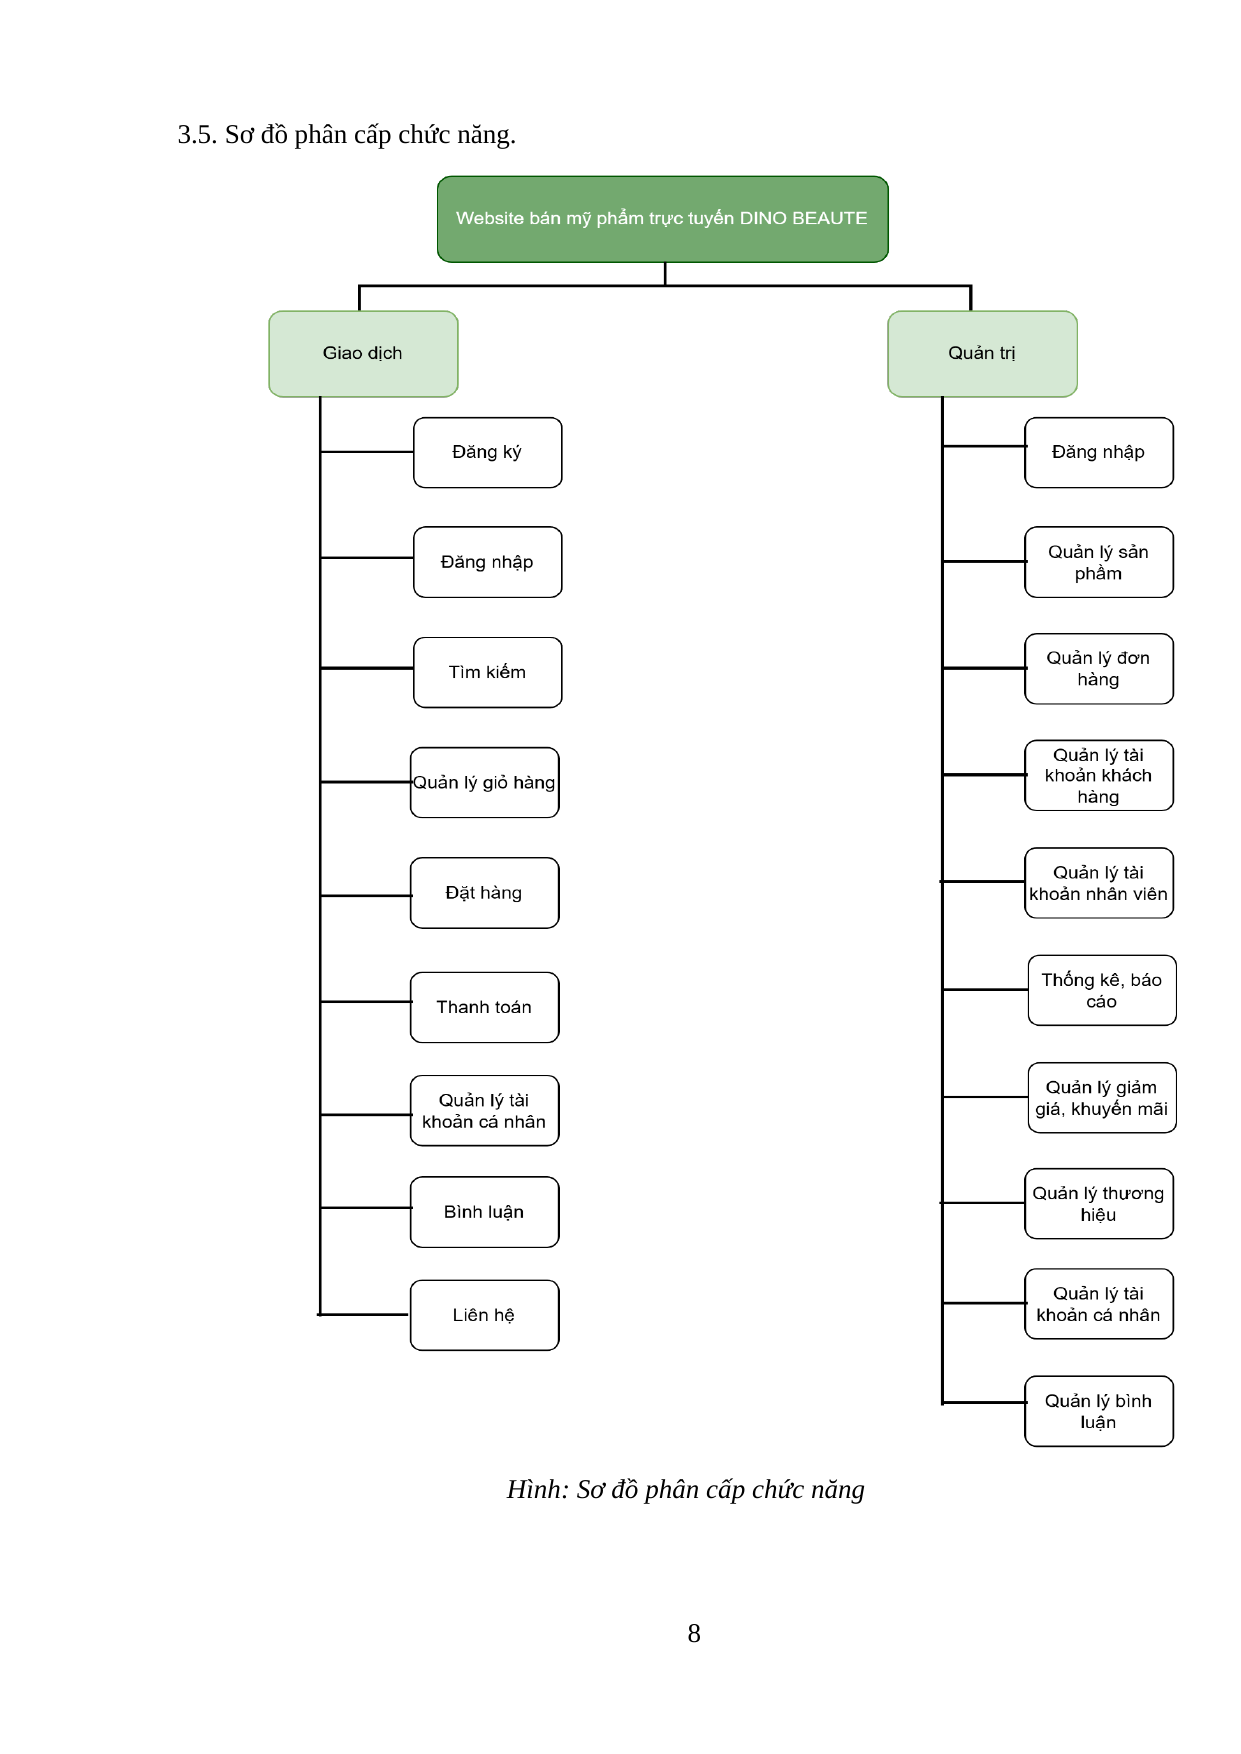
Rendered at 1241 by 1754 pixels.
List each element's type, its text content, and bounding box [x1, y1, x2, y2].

subtitle 3.5. Sơ đồ phân cấp chức năng. [177, 118, 1122, 149]
text Hình: Sơ đồ phân cấp chức năng [252, 1473, 1122, 1504]
picture [252, 161, 1193, 1461]
